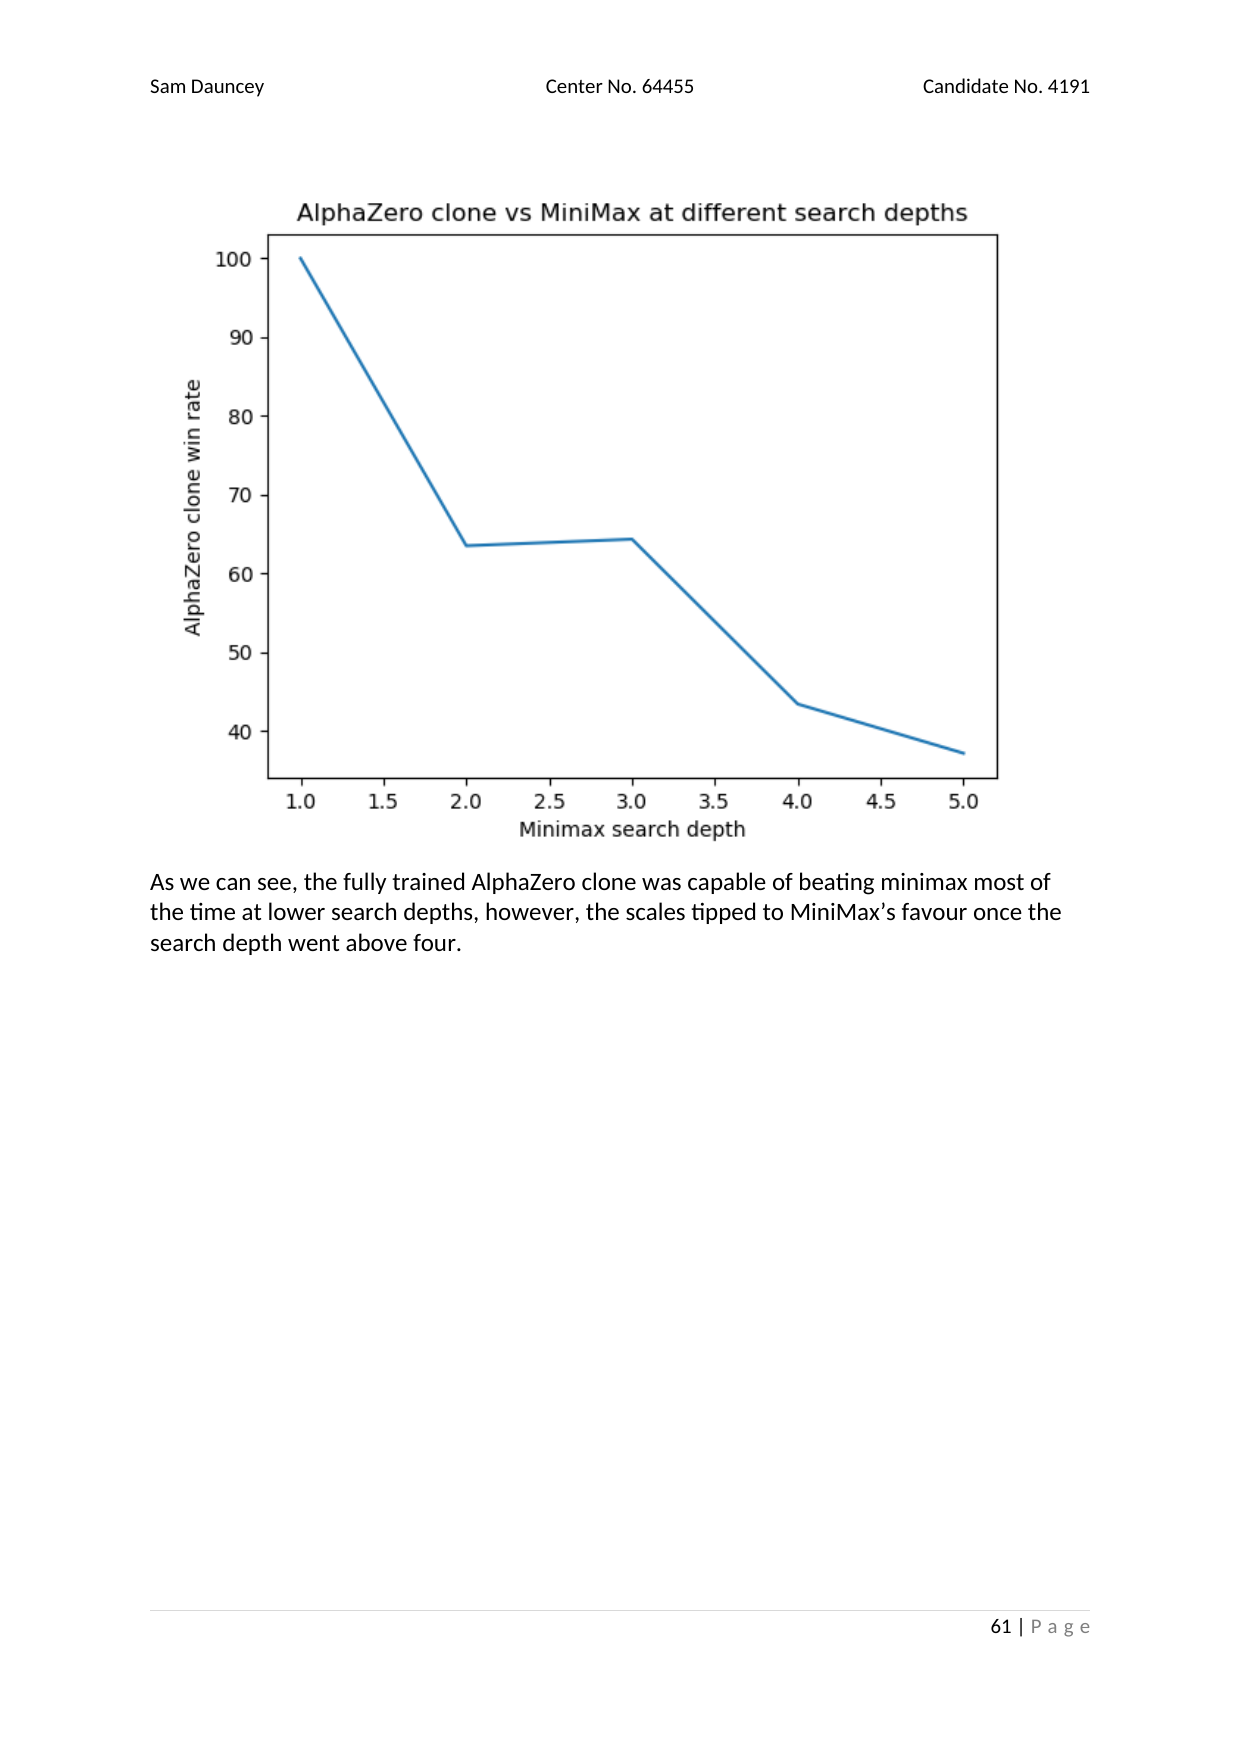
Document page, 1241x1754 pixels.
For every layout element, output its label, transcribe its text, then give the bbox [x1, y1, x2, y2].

text As we can see, the fully trained AlphaZero clone was capable of beating minimax most of the time at lower search depths, however, the scales tipped to MiniMax’s favour once the search depth went above four. [150, 866, 1090, 957]
picture [150, 150, 1091, 856]
